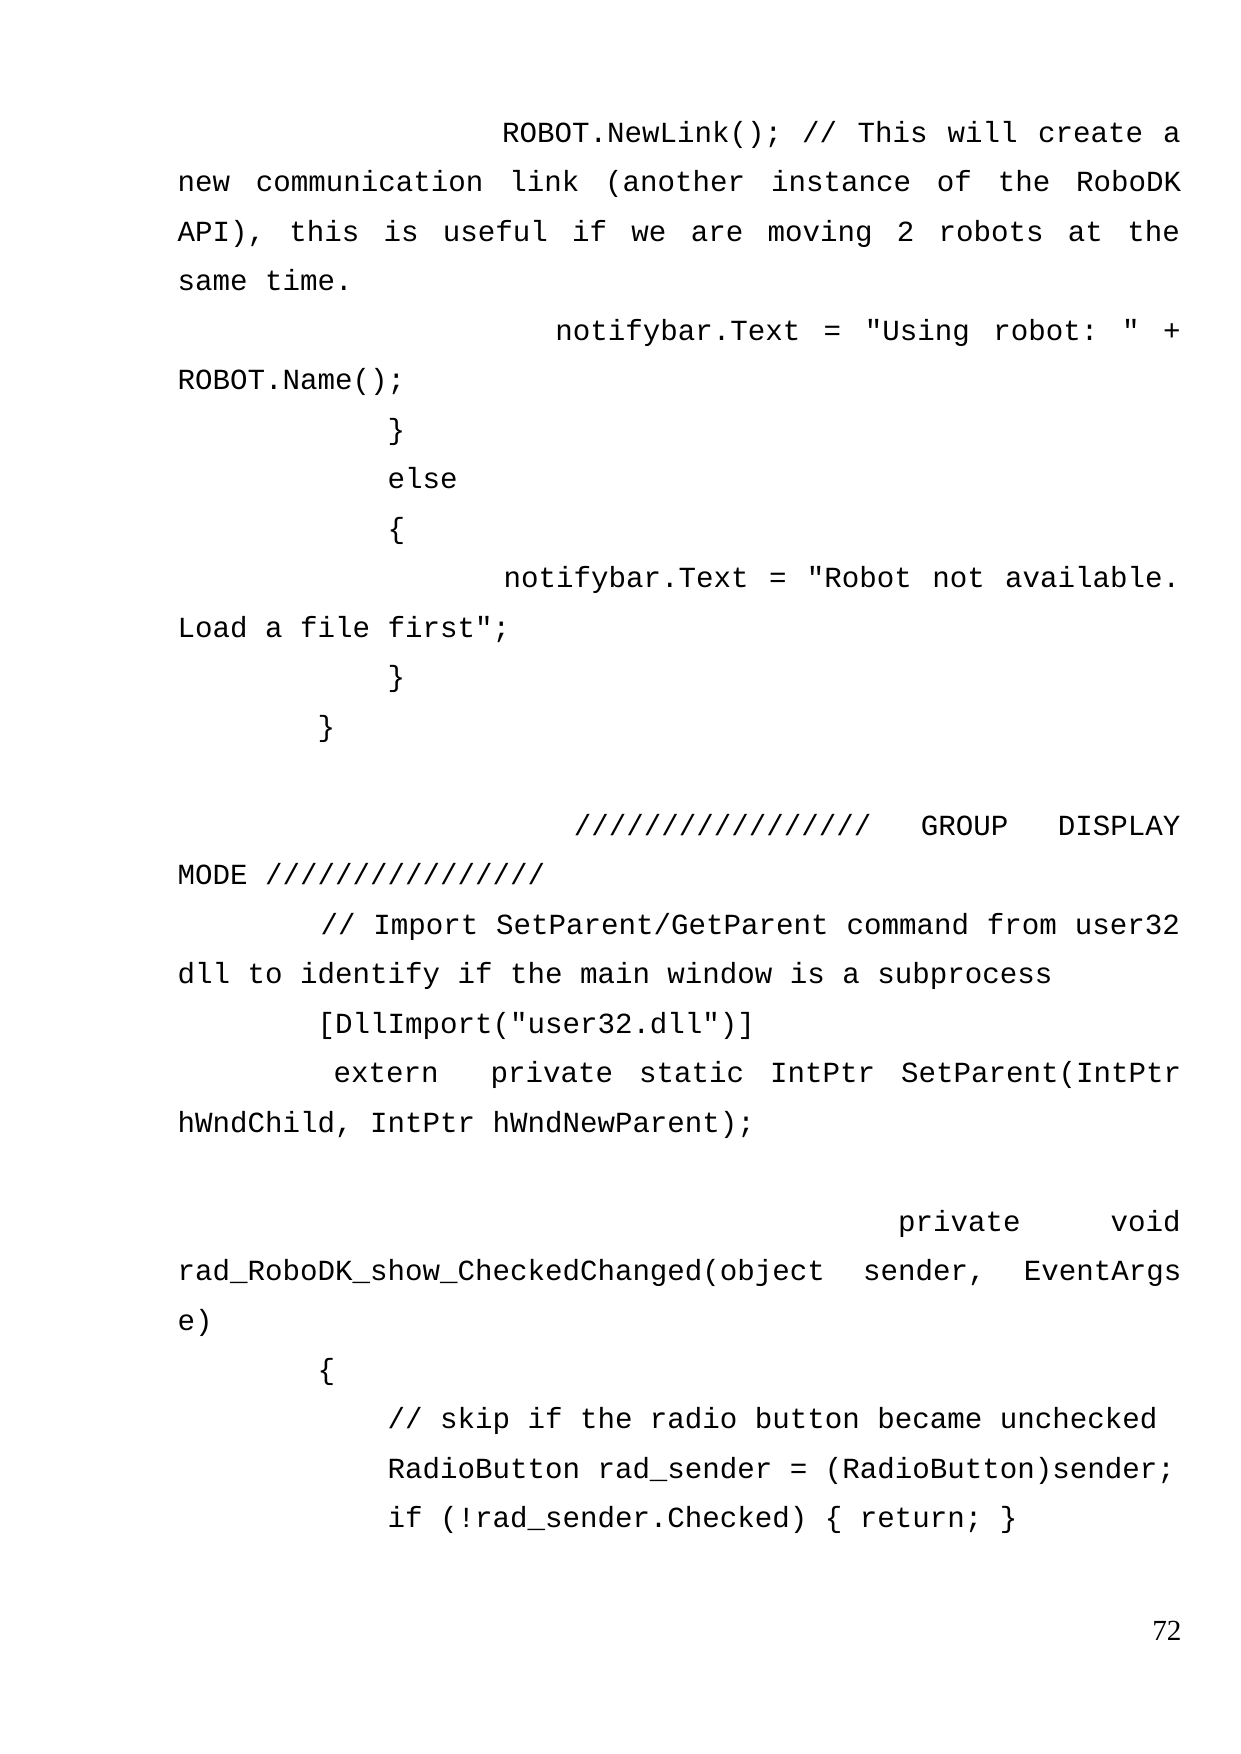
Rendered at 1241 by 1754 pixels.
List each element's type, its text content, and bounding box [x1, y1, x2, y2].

text } [177, 662, 1181, 695]
text { [177, 1355, 1181, 1388]
text // Import SetParent/GetParent command from user32 dll to identify if the main window is a subprocess [177, 910, 1181, 992]
text extern private static IntPtr SetParent(IntPtr hWndChild, IntPtr hWndNewParent); [177, 1058, 1181, 1141]
text else [177, 464, 1181, 497]
text { [177, 514, 1181, 547]
text ROBOT.NewLink(); // This will create a new communication link (another instance of the RoboDK API), this is useful if we are moving 2 robots at the same time. [177, 118, 1181, 299]
text notifybar.Text = "Robot not available. Load a file first"; [177, 563, 1181, 646]
text [DllImport("user32.dll")] [177, 1009, 1181, 1042]
text if (!rad_sender.Checked) { return; } [177, 1503, 1181, 1537]
text // skip if the radio button became unchecked [177, 1404, 1181, 1438]
text ///////////////// GROUP DISPLAY MODE //////////////// [177, 811, 1181, 893]
text } [177, 712, 1181, 745]
text private void rad_RoboDK_show_CheckedChanged(object sender, EventArgs e) [177, 1207, 1181, 1339]
text } [177, 415, 1181, 448]
text notifybar.Text = "Using robot: " + ROBOT.Name(); [177, 316, 1181, 398]
text RadioButton rad_sender = (RadioButton)sender; [177, 1454, 1181, 1487]
